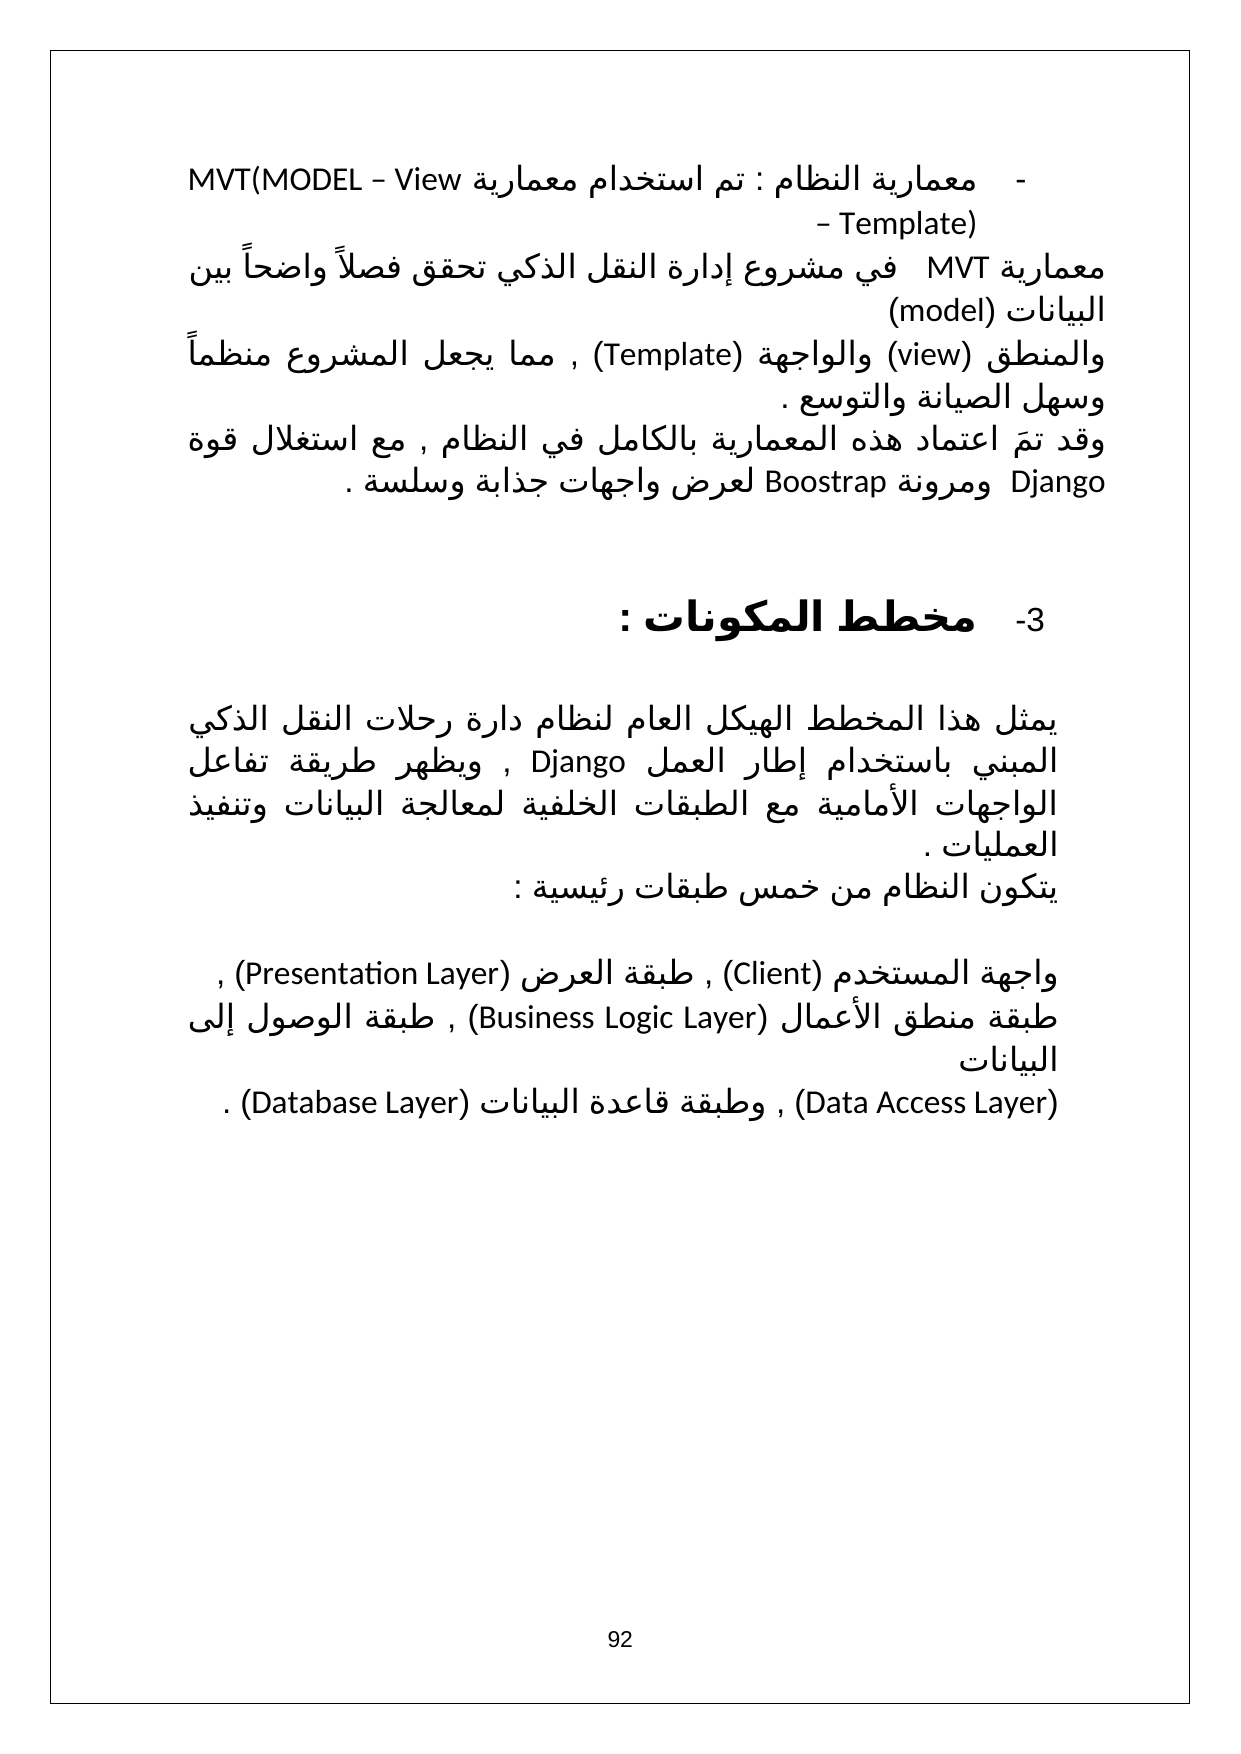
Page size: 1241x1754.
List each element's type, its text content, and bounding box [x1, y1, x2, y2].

list طبقة منطق الأعمال (Business Logic Layer) , طبقة الوصول إلى البيانات [187, 996, 1059, 1078]
list مخطط المكونات : [187, 592, 1015, 640]
list وقد تمَ اعتماد هذه المعمارية بالكامل في النظام , مع استغلال قوة Django ومرونة Boostrap لعرض واجهات جذابة وسلسة . [187, 419, 1106, 501]
list معمارية MVT في مشروع إدارة النقل الذكي تحقق فصلاً واضحاً بين البيانات (model) [187, 246, 1106, 330]
list (Data Access Layer) , وطبقة قاعدة البيانات (Database Layer) . [187, 1081, 1059, 1122]
list يمثل هذا المخطط الهيكل العام لنظام دارة رحلات النقل الذكي المبني باستخدام إطار العمل Django , ويظهر طريقة تفاعل الواجهات الأمامية مع الطبقات الخلفية لمعالجة البيانات وتنفيذ العمليات . [187, 699, 1059, 864]
list والمنطق (view) والواجهة (Template) , مما يجعل المشروع منظماً وسهل الصيانة والتوسع . [187, 333, 1106, 416]
list معمارية النظام : تم استخدام معمارية MVT(MODEL – View – Template) [187, 158, 1015, 242]
list يتكون النظام من خمس طبقات رئيسية : [187, 867, 1059, 905]
list واجهة المستخدم (Client) , طبقة العرض (Presentation Layer) , [187, 952, 1059, 993]
